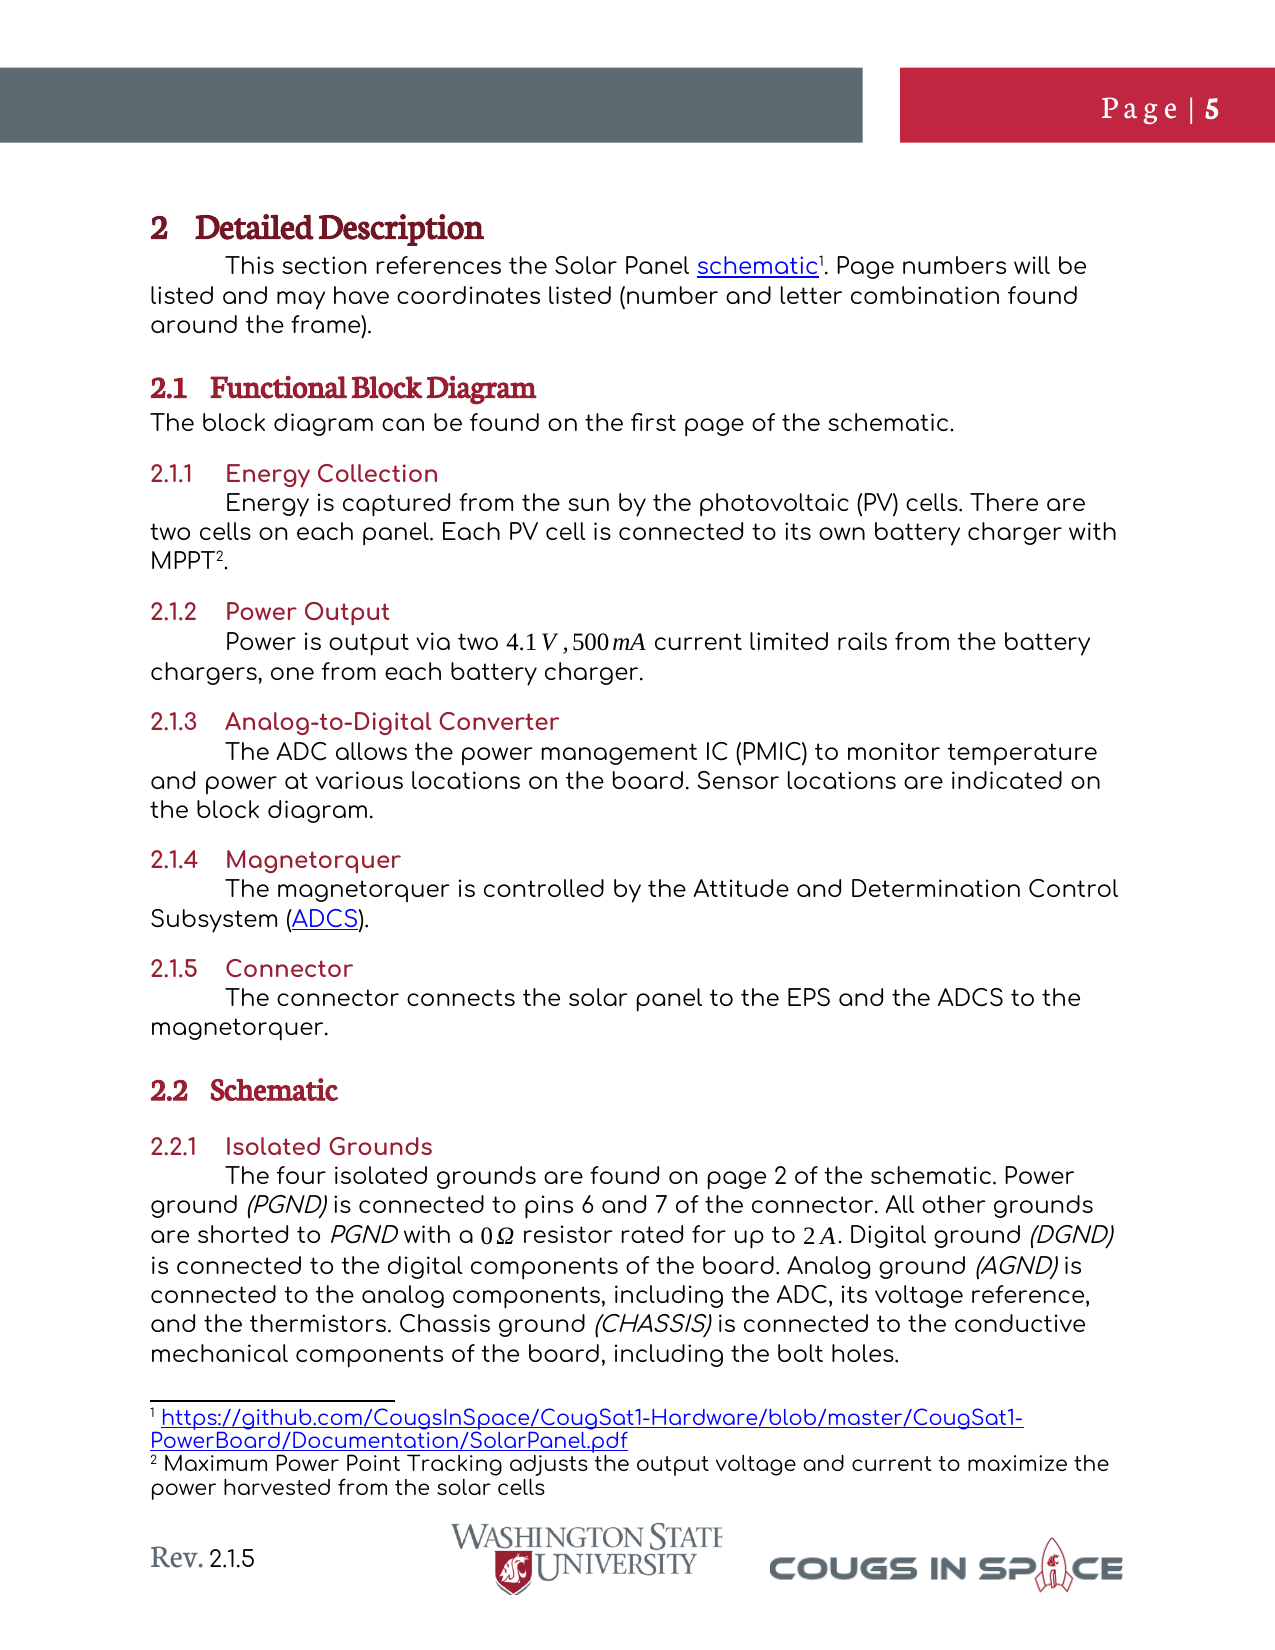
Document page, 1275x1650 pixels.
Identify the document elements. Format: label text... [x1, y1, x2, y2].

subtitle Detailed Description [150, 200, 1125, 247]
text This section references the Solar Panel schematic. Page numbers will be listed and may have coordinates listed (number and letter combination found around the frame). [150, 254, 1125, 339]
picture [769, 1537, 1123, 1594]
subtitle Power Output [150, 600, 1125, 625]
text The magnetorquer is controlled by the Attitude and Determination Control Subsystem (ADCS). [150, 878, 1125, 932]
text The connector connects the solar panel to the EPS and the ADCS to the magnetorquer. [150, 986, 1125, 1041]
text The ADC allows the power management IC (PMIC) to monitor temperature and power at various locations on the board. Sensor locations are indicated on the block diagram. [150, 740, 1125, 824]
subtitle Functional Block Diagram [150, 363, 1125, 405]
text The block diagram can be found on the first page of the schematic. [150, 412, 1125, 437]
subtitle Connector [150, 957, 1125, 982]
text Energy is captured from the sun by the photovoltaic (PV) cells. There are two cells on each panel. Each PV cell is connected to its own battery charger with MPPT. [150, 491, 1125, 575]
text Power is output via two current limited rails from the battery chargers, one from each battery charger. [150, 629, 1125, 686]
picture [450, 1522, 723, 1595]
subtitle Energy Collection [150, 462, 1125, 487]
subtitle Analog-to-Digital Converter [150, 710, 1125, 736]
text The four isolated grounds are found on page 2 of the schematic. Power ground (PGND) is connected to pins 6 and 7 of the connector. All other grounds are shorted to PGND with a resistor rated for up to . Digital ground (DGND) is connected to the digital components of the board. Analog ground (AGND) is connected to the analog components, including the ADC, its voltage reference, and the thermistors. Chassis ground (CHASSIS) is connected to the conductive mechanical components of the board, including the bolt holes. [150, 1164, 1125, 1367]
subtitle Magnetorquer [150, 848, 1125, 874]
subtitle Isolated Grounds [150, 1135, 1125, 1160]
subtitle Schematic [150, 1066, 1125, 1108]
